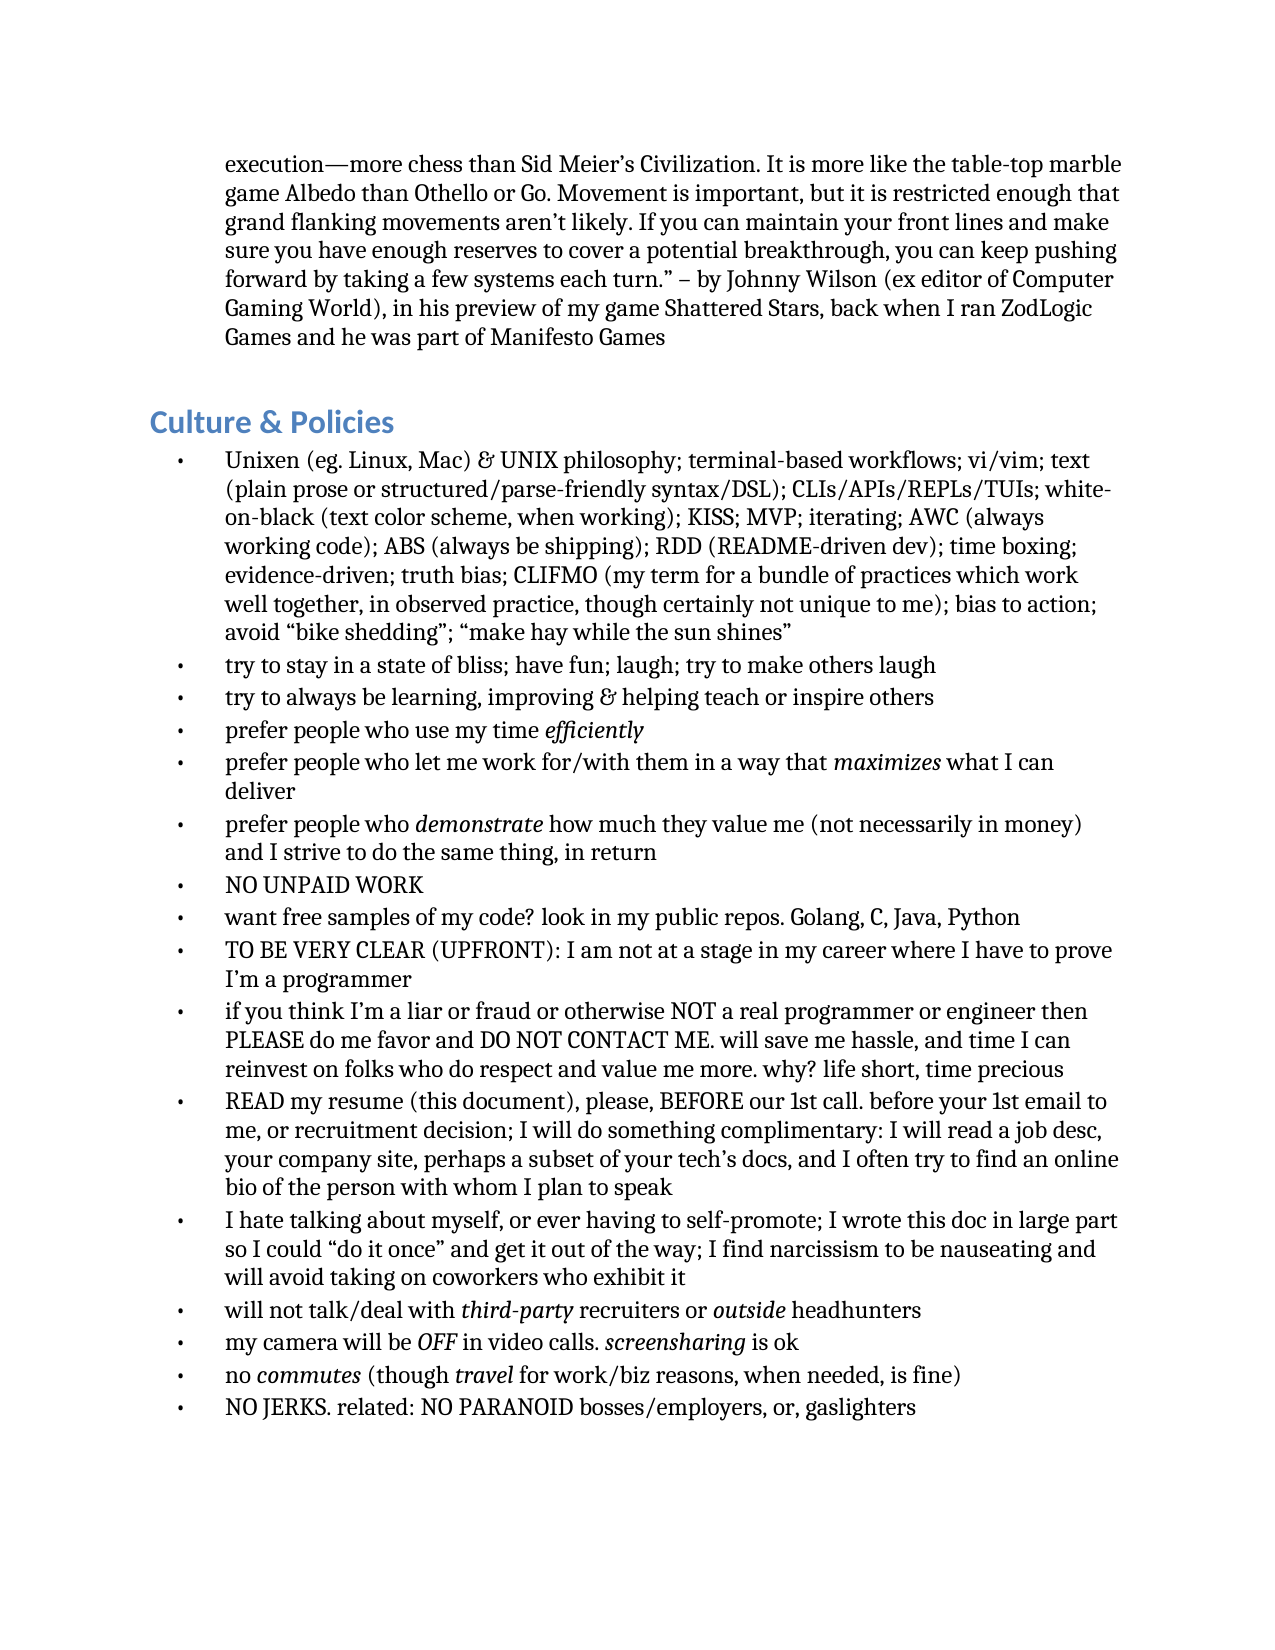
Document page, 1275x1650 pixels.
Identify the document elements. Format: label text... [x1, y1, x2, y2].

list TO BE VERY CLEAR (UPFRONT): I am not at a stage in my career where I have to prove I’m a programmer [175, 936, 1125, 993]
list prefer people who demonstrate how much they value me (not necessarily in money) and I strive to do the same thing, in return [175, 809, 1125, 867]
list prefer people who use my time efficiently [175, 716, 1125, 744]
list NO JERKS. related: NO PARANOID bosses/employers, or, gaslighters [175, 1393, 1125, 1422]
list will not talk/deal with third-party recruiters or outside headhunters [175, 1296, 1125, 1324]
list READ my resume (this document), please, BEFORE our 1st call. before your 1st email to me, or recruitment decision; I will do something complimentary: I will read a job desc, your company site, perhaps a subset of your tech’s docs, and I often try to find an online bio of the person with whom I plan to speak [175, 1087, 1125, 1202]
list try to stay in a state of bliss; have fun; laugh; try to make others laugh [175, 651, 1125, 679]
subtitle Culture & Policies [150, 401, 1125, 442]
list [175, 150, 1125, 351]
list I hate talking about myself, or ever having to self-promote; I wrote this doc in large part so I could “do it once” and get it out of the way; I find narcissism to be nauseating and will avoid taking on coworkers who exhibit it [175, 1206, 1125, 1292]
list want free samples of my code? look in my public repos. Golang, C, Java, Python [175, 903, 1125, 932]
list try to always be learning, improving & helping teach or inspire others [175, 683, 1125, 712]
list prefer people who let me work for/with them in a way that maximizes what I can deliver [175, 748, 1125, 806]
list NO UNPAID WORK [175, 871, 1125, 899]
list my camera will be OFF in video calls. screensharing is ok [175, 1328, 1125, 1357]
list Unixen (eg. Linux, Mac) & UNIX philosophy; terminal-based workflows; vi/vim; text (plain prose or structured/parse-friendly syntax/DSL); CLIs/APIs/REPLs/TUIs; white-on-black (text color scheme, when working); KISS; MVP; iterating; AWC (always working code); ABS (always be shipping); RDD (README-driven dev); time boxing; evidence-driven; truth bias; CLIFMO (my term for a bundle of practices which work well together, in observed practice, though certainly not unique to me); bias to action; avoid “bike shedding”; “make hay while the sun shines” [175, 446, 1125, 647]
list if you think I’m a liar or fraud or otherwise NOT a real programmer or engineer then PLEASE do me favor and DO NOT CONTACT ME. will save me hassle, and time I can reinvest on folks who do respect and value me more. why? life short, time precious [175, 997, 1125, 1083]
list no commutes (though travel for work/biz reasons, when needed, is fine) [175, 1361, 1125, 1389]
